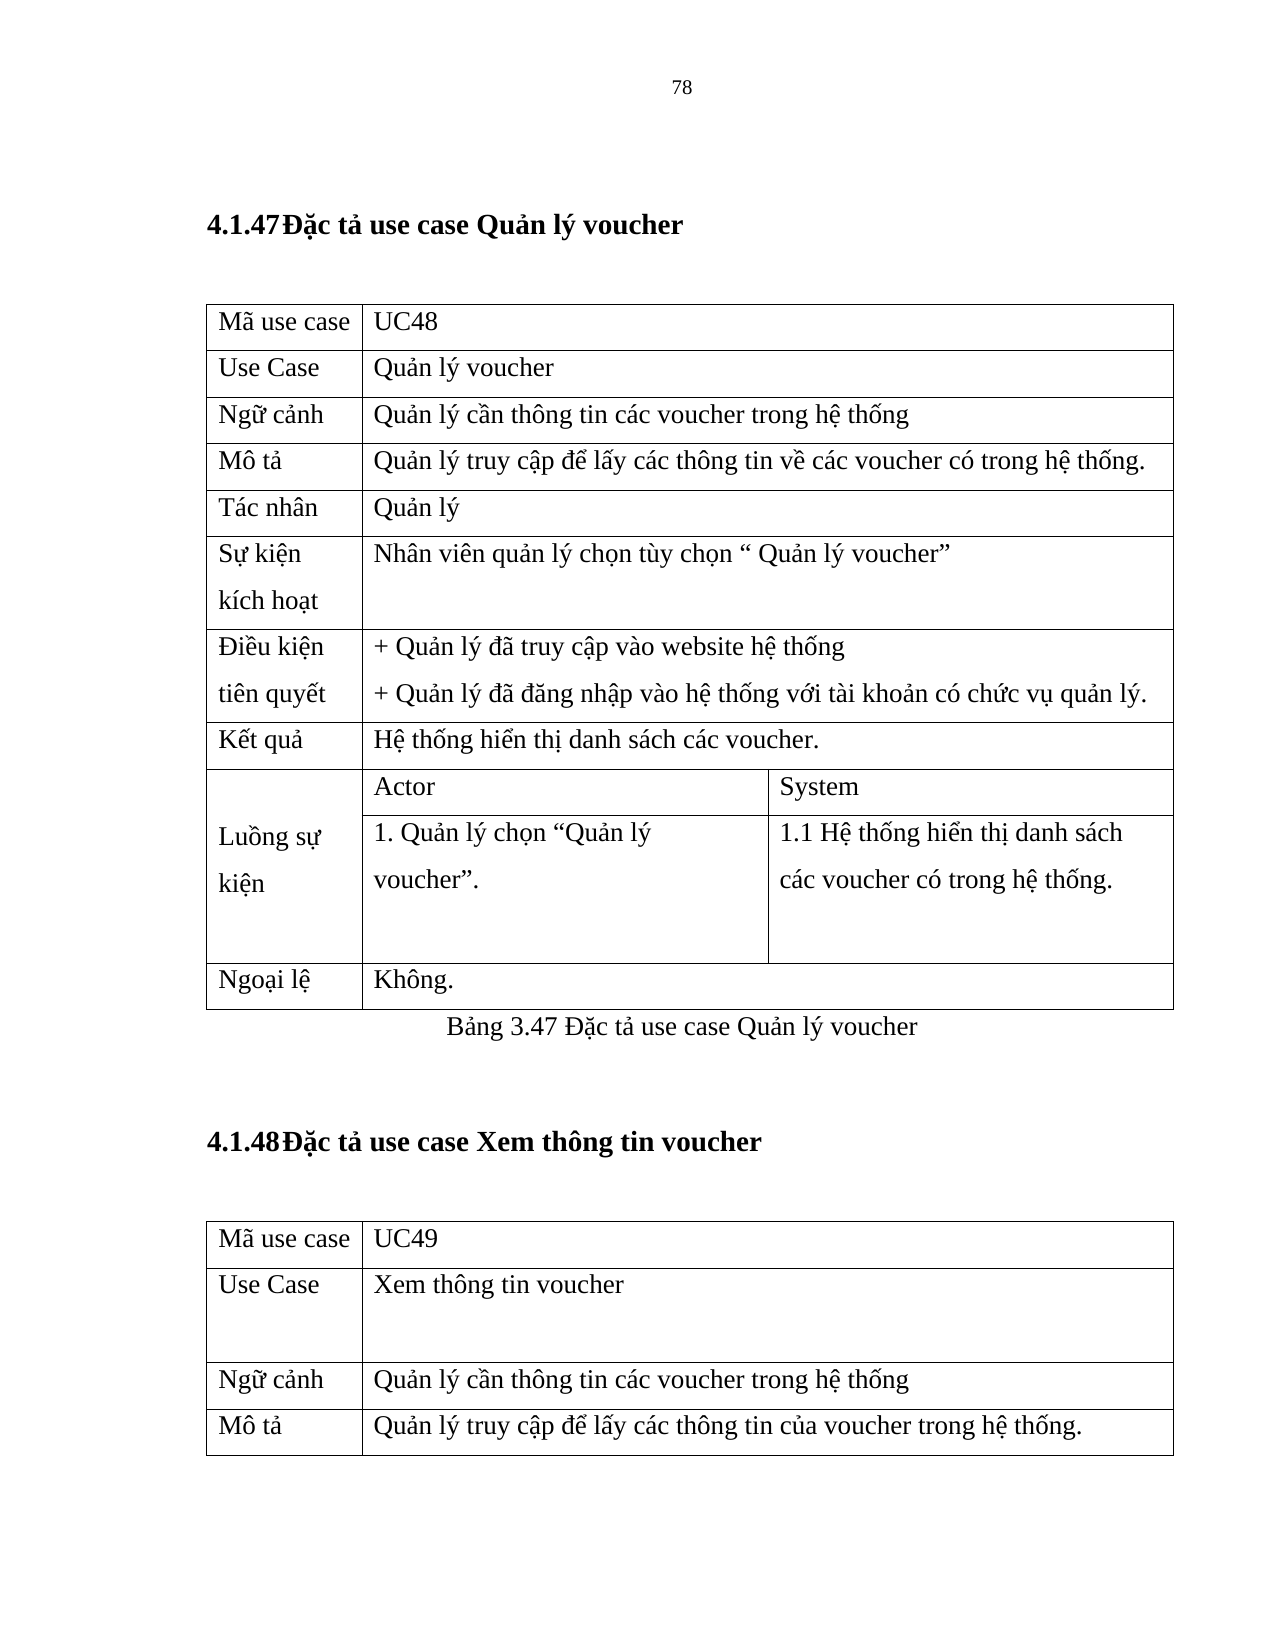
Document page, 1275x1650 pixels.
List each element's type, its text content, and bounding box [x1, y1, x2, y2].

table_cell Kết quả [207, 723, 362, 769]
table_cell Mô tả [207, 1410, 362, 1455]
table_cell Quản lý truy cập để lấy các thông tin về các voucher có trong hệ thống. [363, 444, 1173, 489]
subtitle Đặc tả use case Xem thông tin voucher [207, 1124, 1157, 1158]
table_cell + Quản lý đã truy cập vào website hệ thống + Quản lý đã đăng nhập vào hệ thống với tài khoản có chức vụ quản lý. [363, 630, 1173, 722]
table_cell Ngoại lệ [207, 964, 362, 1009]
table_cell 1.1 Hệ thống hiển thị danh sách các voucher có trong hệ thống. [769, 816, 1173, 962]
table_cell Xem thông tin voucher [363, 1269, 1173, 1362]
table_cell Quản lý [363, 491, 1173, 536]
table_cell Không. [363, 964, 1173, 1009]
table_cell Nhân viên quản lý chọn tùy chọn “ Quản lý voucher” [363, 537, 1173, 629]
subtitle Đặc tả use case Quản lý voucher [207, 207, 1157, 240]
table_cell Actor [363, 770, 768, 815]
table_cell Sự kiện kích hoạt [207, 537, 362, 629]
table_cell Tác nhân [207, 491, 362, 536]
table_header UC49 [363, 1222, 1173, 1268]
table_cell Quản lý cần thông tin các voucher trong hệ thống [363, 398, 1173, 443]
table_header Mã use case [207, 1222, 362, 1268]
table_cell Mô tả [207, 444, 362, 489]
table_cell Hệ thống hiển thị danh sách các voucher. [363, 723, 1173, 769]
table_header UC48 [363, 305, 1173, 350]
table_cell Use Case [207, 351, 362, 397]
table_header Mã use case [207, 305, 362, 350]
table_cell Use Case [207, 1269, 362, 1362]
table_cell Quản lý cần thông tin các voucher trong hệ thống [363, 1363, 1173, 1408]
table_cell Quản lý voucher [363, 351, 1173, 397]
table_cell Luồng sự kiện [207, 770, 362, 962]
text Bảng . Đặc tả use case Quản lý voucher [207, 1010, 1157, 1041]
table_cell Điều kiện tiên quyết [207, 630, 362, 722]
table_cell Ngữ cảnh [207, 1363, 362, 1408]
table_cell System [769, 770, 1173, 815]
table_cell 1. Quản lý chọn “Quản lý voucher”. [363, 816, 768, 962]
table_cell Ngữ cảnh [207, 398, 362, 443]
table_cell Quản lý truy cập để lấy các thông tin của voucher trong hệ thống. [363, 1410, 1173, 1455]
